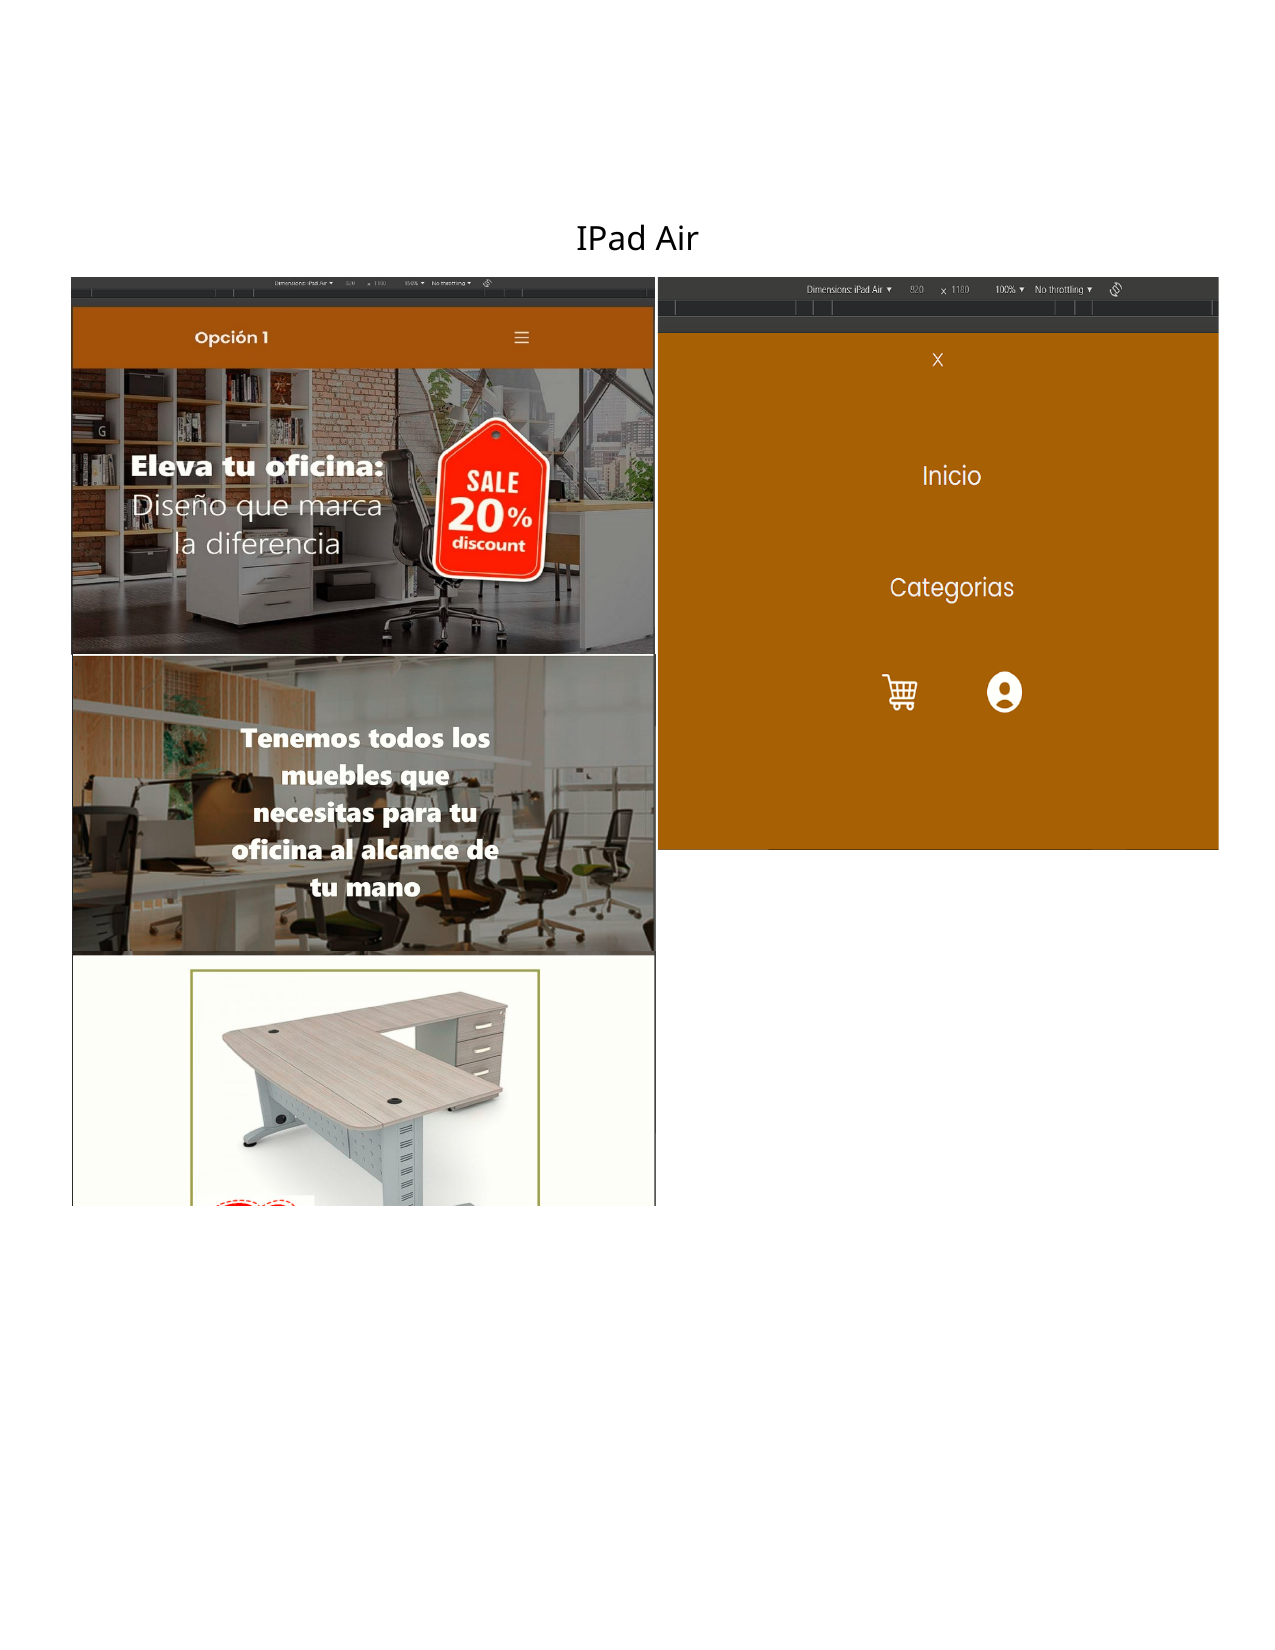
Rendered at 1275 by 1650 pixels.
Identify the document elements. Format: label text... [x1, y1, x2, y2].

picture [71, 277, 656, 1206]
picture [657, 277, 1219, 850]
text IPad Air [59, 215, 1216, 260]
